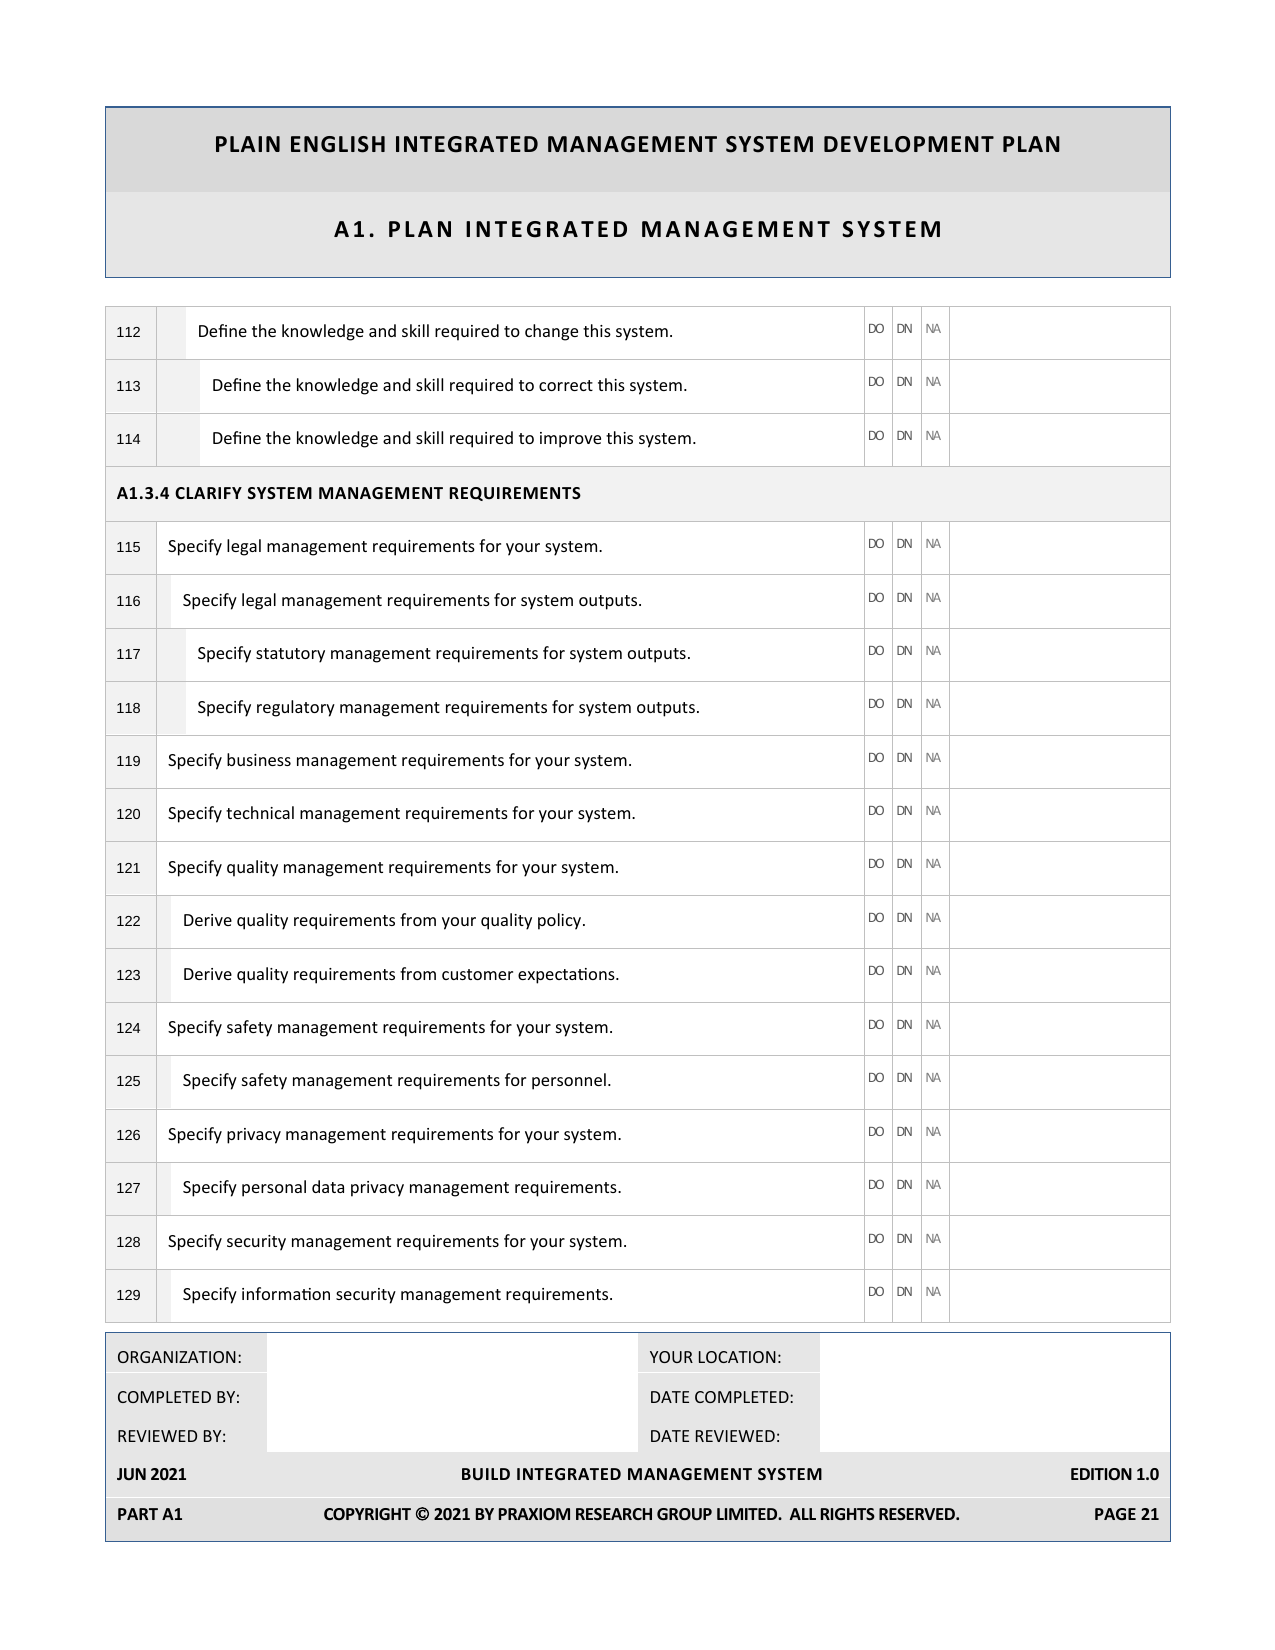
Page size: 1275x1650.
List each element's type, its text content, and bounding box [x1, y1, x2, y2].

table_cell [950, 949, 1170, 1002]
table_cell DO [865, 1110, 892, 1162]
table_cell NA [922, 736, 949, 788]
table_cell DO [865, 842, 892, 894]
table_cell NA [922, 842, 949, 894]
table_cell Specify privacy management requirements for your system. [157, 1110, 864, 1162]
table_cell [950, 575, 1170, 628]
table_cell [106, 896, 156, 948]
table_cell DN [893, 522, 921, 574]
table_cell NA [922, 1216, 949, 1269]
table_cell [157, 682, 186, 734]
table_cell NA [922, 1003, 949, 1055]
table_cell [106, 682, 156, 734]
table_cell DN [893, 360, 921, 412]
table_cell [950, 414, 1170, 466]
table_cell DN [893, 1056, 921, 1108]
table_cell [950, 522, 1170, 574]
table_cell DN [893, 307, 921, 359]
table_cell DN [893, 842, 921, 894]
table_cell [106, 789, 156, 841]
table_cell NA [922, 414, 949, 466]
table_cell [950, 307, 1170, 359]
table_cell NA [922, 1056, 949, 1108]
table_cell DO [865, 896, 892, 948]
table_cell DO [865, 522, 892, 574]
table_cell NA [922, 896, 949, 948]
table_cell Specify legal management requirements for your system. [157, 522, 864, 574]
table_cell Define the knowledge and skill required to change this system. [186, 307, 864, 359]
table_cell [106, 360, 156, 412]
table_cell Derive quality requirements from your quality policy. [171, 896, 864, 948]
table_cell Specify statutory management requirements for system outputs. [186, 629, 864, 681]
table_cell [106, 736, 156, 788]
table_cell NA [922, 1270, 949, 1322]
table_cell DN [893, 789, 921, 841]
table_cell Specify technical management requirements for your system. [157, 789, 864, 841]
table_cell DO [865, 1003, 892, 1055]
table_cell DO [865, 629, 892, 681]
table_cell [950, 1056, 1170, 1108]
table_cell NA [922, 1163, 949, 1215]
table_cell Specify business management requirements for your system. [157, 736, 864, 788]
table_cell DO [865, 1270, 892, 1322]
table_cell Specify quality management requirements for your system. [157, 842, 864, 894]
table_cell DN [893, 949, 921, 1002]
table_cell [157, 1163, 171, 1215]
table_cell [950, 1270, 1170, 1322]
table_cell [106, 629, 156, 681]
table_cell DO [865, 949, 892, 1002]
table_cell DO [865, 360, 892, 412]
table_cell Define the knowledge and skill required to improve this system. [200, 414, 864, 466]
table_cell Specify personal data privacy management requirements. [171, 1163, 864, 1215]
table_cell Specify regulatory management requirements for system outputs. [186, 682, 864, 734]
table_cell [950, 629, 1170, 681]
table_cell [106, 522, 156, 574]
table_cell DN [893, 1110, 921, 1162]
table_cell DO [865, 1163, 892, 1215]
table_cell DO [865, 414, 892, 466]
table_cell [950, 896, 1170, 948]
table_cell [950, 360, 1170, 412]
table_cell [106, 842, 156, 894]
table_cell Define the knowledge and skill required to correct this system. [200, 360, 864, 412]
table_cell DN [893, 896, 921, 948]
table_cell NA [922, 360, 949, 412]
table_cell DN [893, 1216, 921, 1269]
table_cell [106, 1003, 156, 1055]
table_cell [106, 307, 156, 359]
table_cell [106, 1163, 156, 1215]
table_cell [950, 1216, 1170, 1269]
table_cell Specify security management requirements for your system. [157, 1216, 864, 1269]
table_cell DN [893, 575, 921, 628]
table_cell DO [865, 736, 892, 788]
table_cell NA [922, 522, 949, 574]
table_cell [950, 682, 1170, 734]
table_cell [106, 1216, 156, 1269]
table_cell [950, 736, 1170, 788]
table_cell [106, 949, 156, 1002]
table_cell DN [893, 1270, 921, 1322]
table_cell NA [922, 575, 949, 628]
table_cell [950, 1110, 1170, 1162]
table_cell [157, 896, 171, 948]
table_cell Derive quality requirements from customer expectations. [171, 949, 864, 1002]
table_cell DN [893, 629, 921, 681]
table_cell [950, 789, 1170, 841]
table_cell a1.3.4 clarify system MANAGEMENT requirements [106, 467, 1170, 521]
table_cell [157, 575, 171, 628]
table_cell NA [922, 949, 949, 1002]
table_cell [157, 1056, 171, 1108]
table_cell DN [893, 414, 921, 466]
table_cell [157, 1270, 171, 1322]
table_cell [157, 629, 186, 681]
table_cell DN [893, 682, 921, 734]
table_cell NA [922, 1110, 949, 1162]
table_cell NA [922, 789, 949, 841]
table_cell NA [922, 629, 949, 681]
table_cell [157, 360, 200, 412]
table_cell [106, 1270, 156, 1322]
table_cell DO [865, 575, 892, 628]
table_cell DO [865, 1216, 892, 1269]
table_cell [950, 1003, 1170, 1055]
table_cell [950, 842, 1170, 894]
table_cell DN [893, 1003, 921, 1055]
table_cell NA [922, 307, 949, 359]
table_cell Specify information security management requirements. [171, 1270, 864, 1322]
table_cell [106, 1110, 156, 1162]
table_cell Specify safety management requirements for your system. [157, 1003, 864, 1055]
table_cell DO [865, 789, 892, 841]
table_cell Specify legal management requirements for system outputs. [171, 575, 864, 628]
table_cell [157, 414, 200, 466]
table_cell DN [893, 1163, 921, 1215]
table_cell DN [893, 736, 921, 788]
table_cell [106, 1056, 156, 1108]
table_cell [157, 307, 186, 359]
table_cell [950, 1163, 1170, 1215]
table_cell [106, 414, 156, 466]
table_cell NA [922, 682, 949, 734]
table_cell DO [865, 307, 892, 359]
table_cell DO [865, 1056, 892, 1108]
table_cell DO [865, 682, 892, 734]
table_cell [106, 575, 156, 628]
table_cell Specify safety management requirements for personnel. [171, 1056, 864, 1108]
table_cell [157, 949, 171, 1002]
